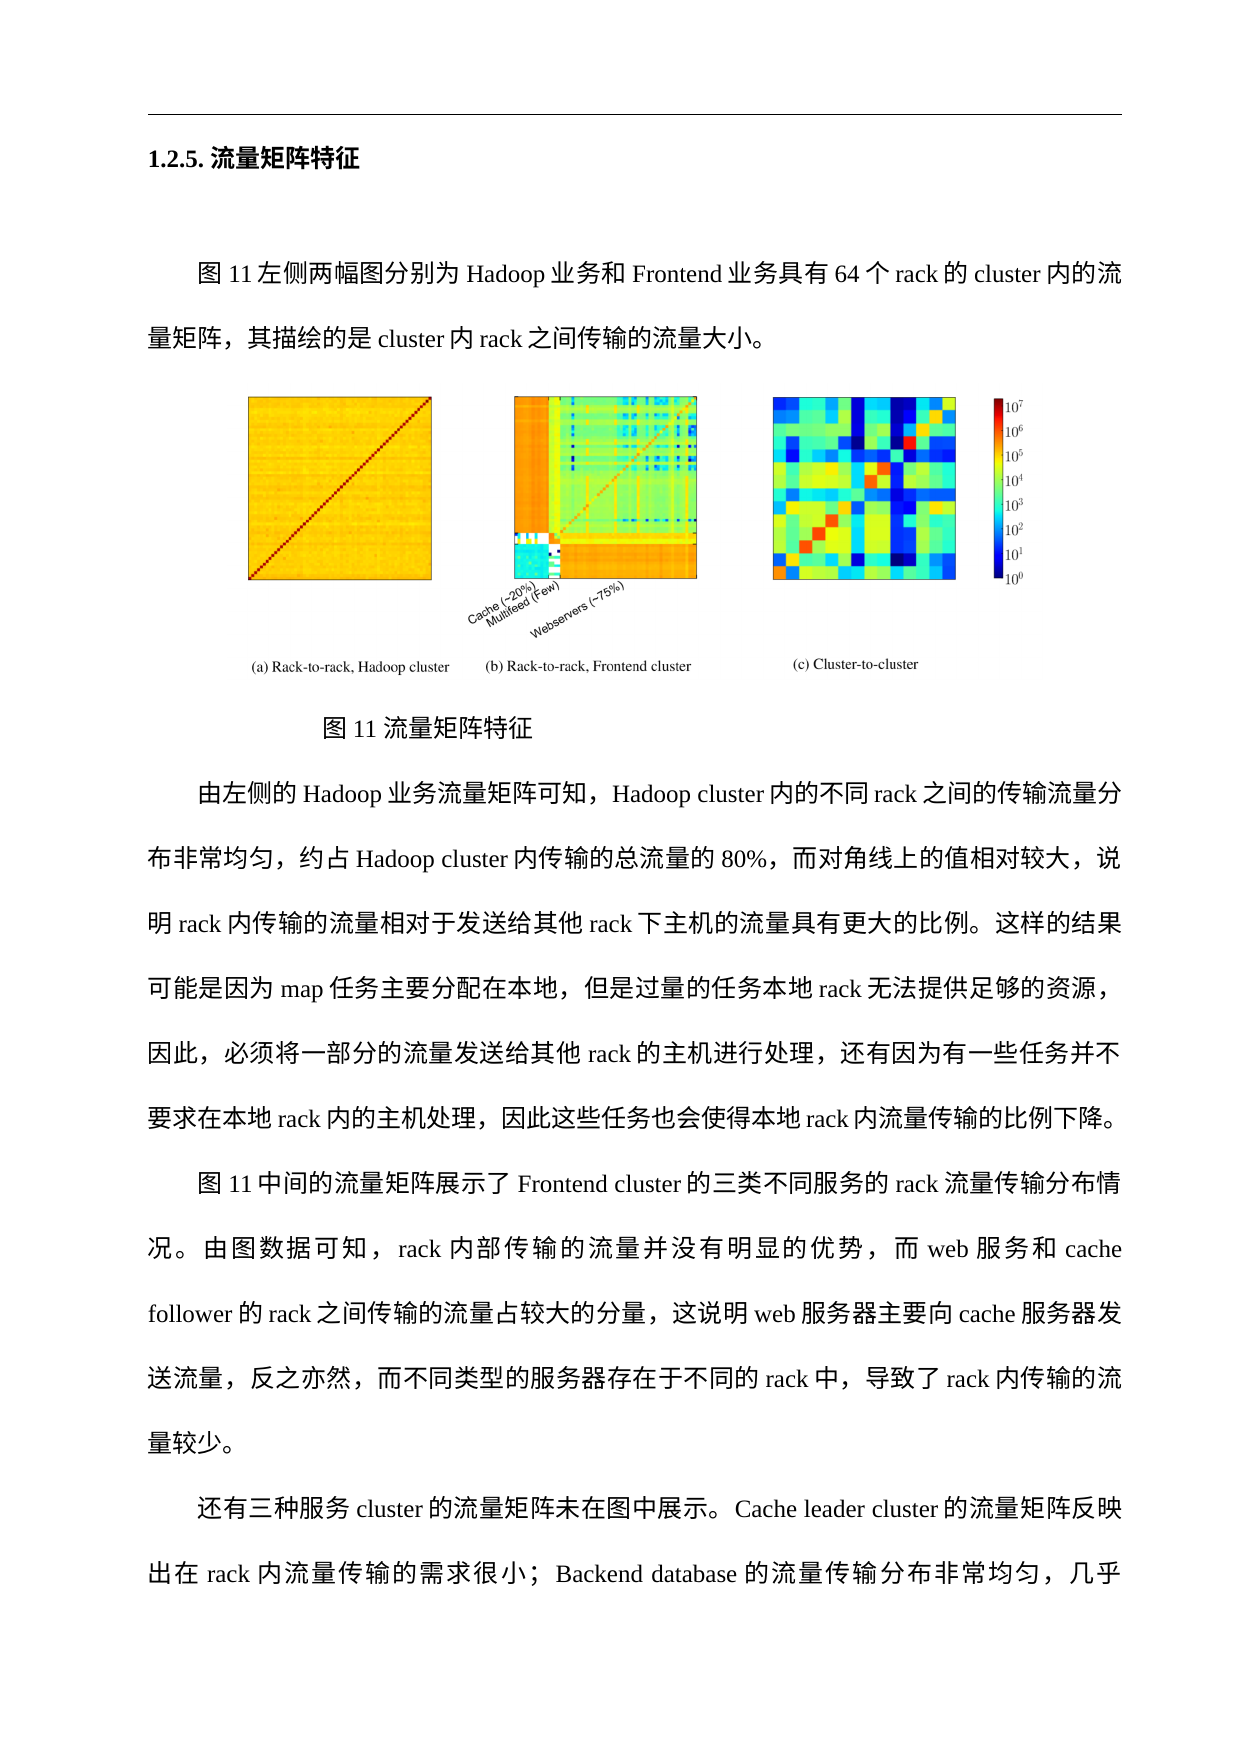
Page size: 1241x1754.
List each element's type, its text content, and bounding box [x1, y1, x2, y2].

picture [227, 383, 1043, 680]
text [148, 1474, 1122, 1604]
text 图11 流量矩阵特征 [148, 694, 1122, 759]
text 图11左侧两幅图分别为Hadoop业务和Frontend业务具有64个rack的cluster内的流量矩阵，其描绘的是cluster内rack之间传输的流量大小。 [148, 239, 1122, 369]
subtitle 1.2.5. 流量矩阵特征 [148, 124, 1122, 189]
text 由左侧的Hadoop业务流量矩阵可知，Hadoop cluster内的不同rack之间的传输流量分布非常均匀，约占Hadoop cluster内传输的总流量的80%，而对角线上的值相对较大，说明rack内传输的流量相对于发送给其他rack下主机的流量具有更大的比例。这样的结果可能是因为map任务主要分配在本地，但是过量的任务本地rack无法提供足够的资源，因此，必须将一部分的流量发送给其他rack的主机进行处理，还有因为有一些任务并不要求在本地rack内的主机处理，因此这些任务也会使得本地rack内流量传输的比例下降。 [148, 759, 1122, 1149]
text 图11中间的流量矩阵展示了Frontend cluster的三类不同服务的rack流量传输分布情况。由图数据可知，rack内部传输的流量并没有明显的优势，而web服务和cache follower的rack之间传输的流量占较大的分量，这说明web服务器主要向cache服务器发送流量，反之亦然，而不同类型的服务器存在于不同的rack中，导致了rack内传输的流量较少。 [148, 1149, 1122, 1474]
